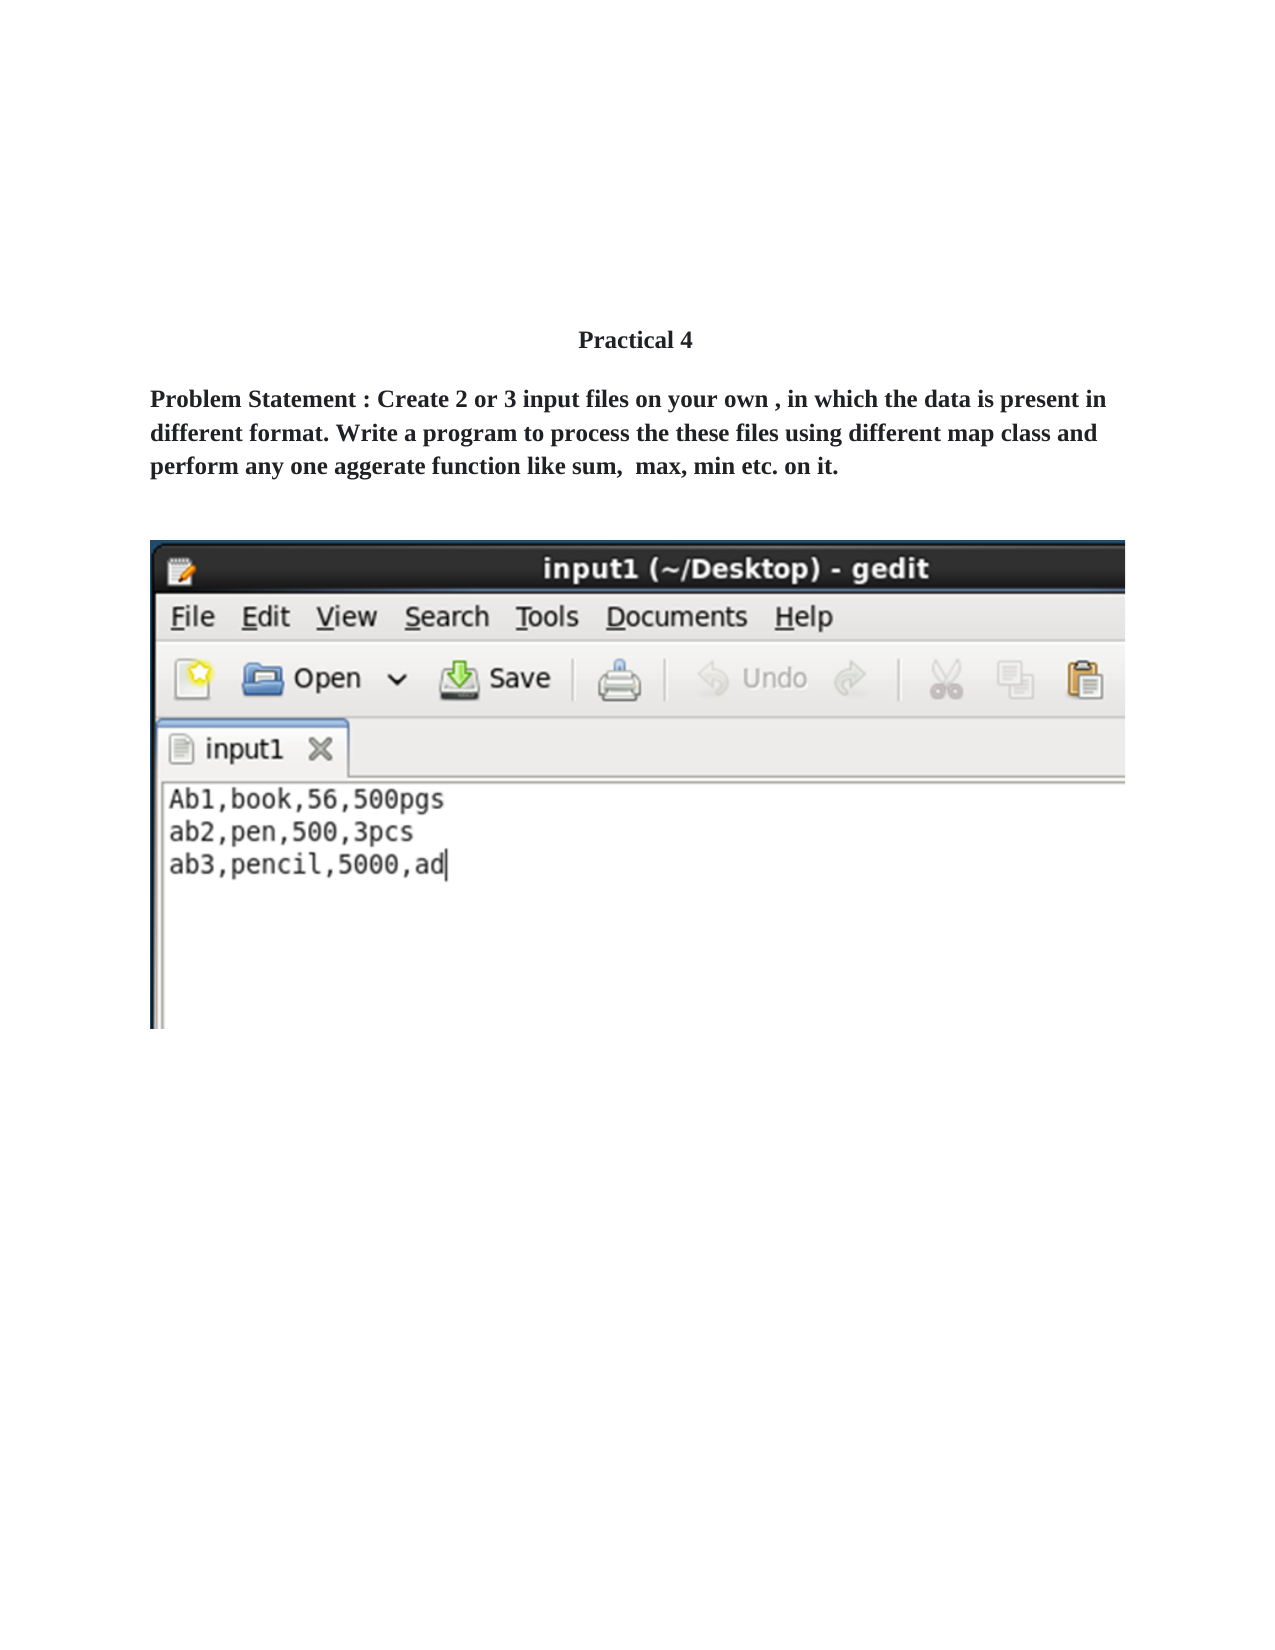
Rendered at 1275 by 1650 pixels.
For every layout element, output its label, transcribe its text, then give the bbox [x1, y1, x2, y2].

picture [150, 540, 1125, 1029]
text Problem Statement : Create 2 or 3 input files on your own , in which the data is present in different format. Write a program to process the these files using different map class and perform any one aggerate function like sum, max, min etc. on it. [150, 384, 1125, 480]
text Practical 4 [479, 326, 792, 354]
